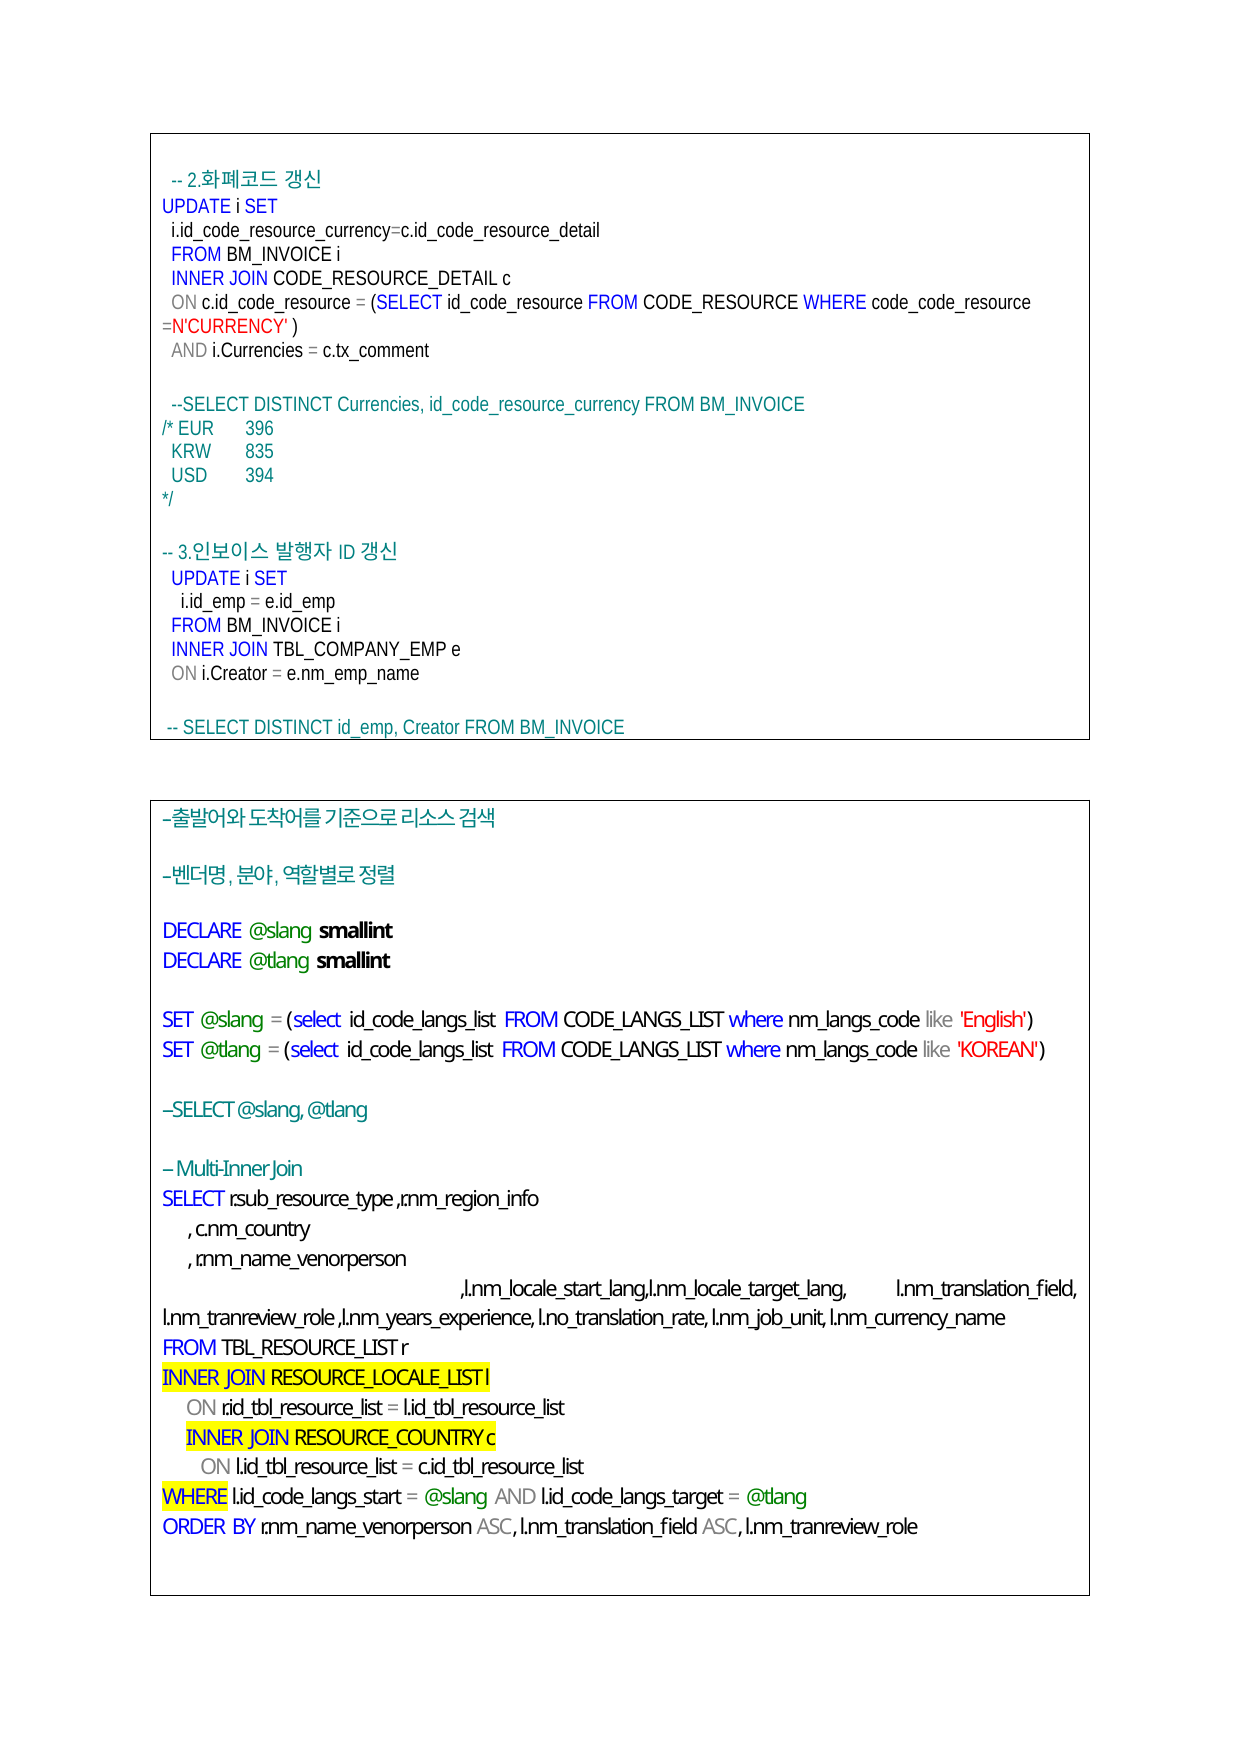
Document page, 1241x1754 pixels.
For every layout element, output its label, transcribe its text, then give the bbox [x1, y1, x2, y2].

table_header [151, 134, 1089, 739]
table_header --출발어와 도착어를 기준으로 리소스 검색 --벤더명, 분야, 역할별로 정렬 DECLARE @slang smallint DECLARE @tlang smallint SET @slang = (select id_code_langs_list FROM CODE_LANGS_LIST where nm_langs_code like 'English') SET @tlang = (select id_code_langs_list FROM CODE_LANGS_LIST where nm_langs_code like 'KOREAN') --SELECT @slang, @tlang -- Multi-Inner Join SELECT r.sub_resource_type ,r.nm_region_info , c.nm_country , r.nm_name_venorperson ,l.nm_locale_start_lang,l.nm_locale_target_lang, l.nm_translation_field, l.nm_tranreview_role ,l.nm_years_experience, l.no_translation_rate, l.nm_job_unit, l.nm_currency_name FROM TBL_RESOURCE_LIST r INNER JOIN RESOURCE_LOCALE_LIST l ON r.id_tbl_resource_list = l.id_tbl_resource_list INNER JOIN RESOURCE_COUNTRY c ON l.id_tbl_resource_list = c.id_tbl_resource_list WHERE l.id_code_langs_start = @slang AND l.id_code_langs_target = @tlang ORDER BY r.nm_name_venorperson ASC, l.nm_translation_field ASC, l.nm_tranreview_role [151, 801, 1089, 1595]
